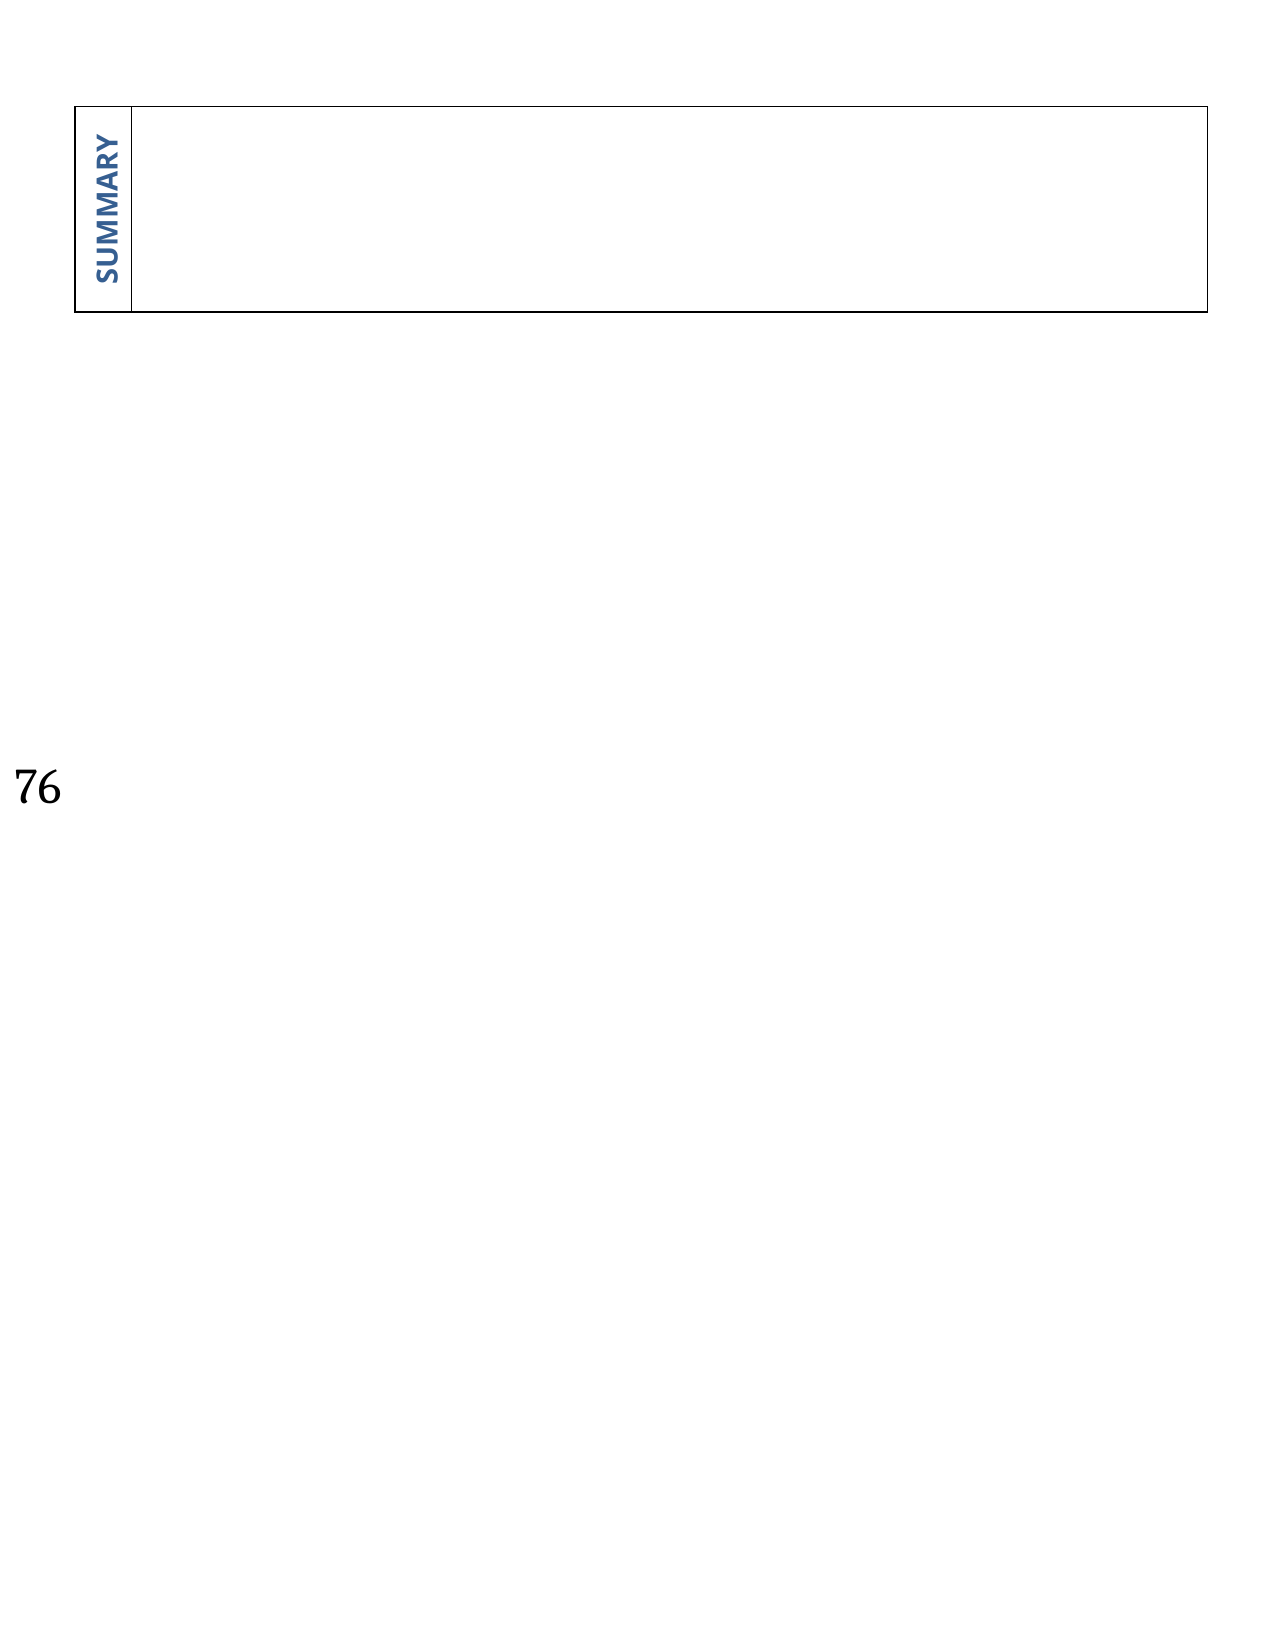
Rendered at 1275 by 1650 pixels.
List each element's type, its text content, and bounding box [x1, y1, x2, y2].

table_cell SUMMARY [76, 107, 131, 311]
table_cell [132, 107, 1207, 311]
